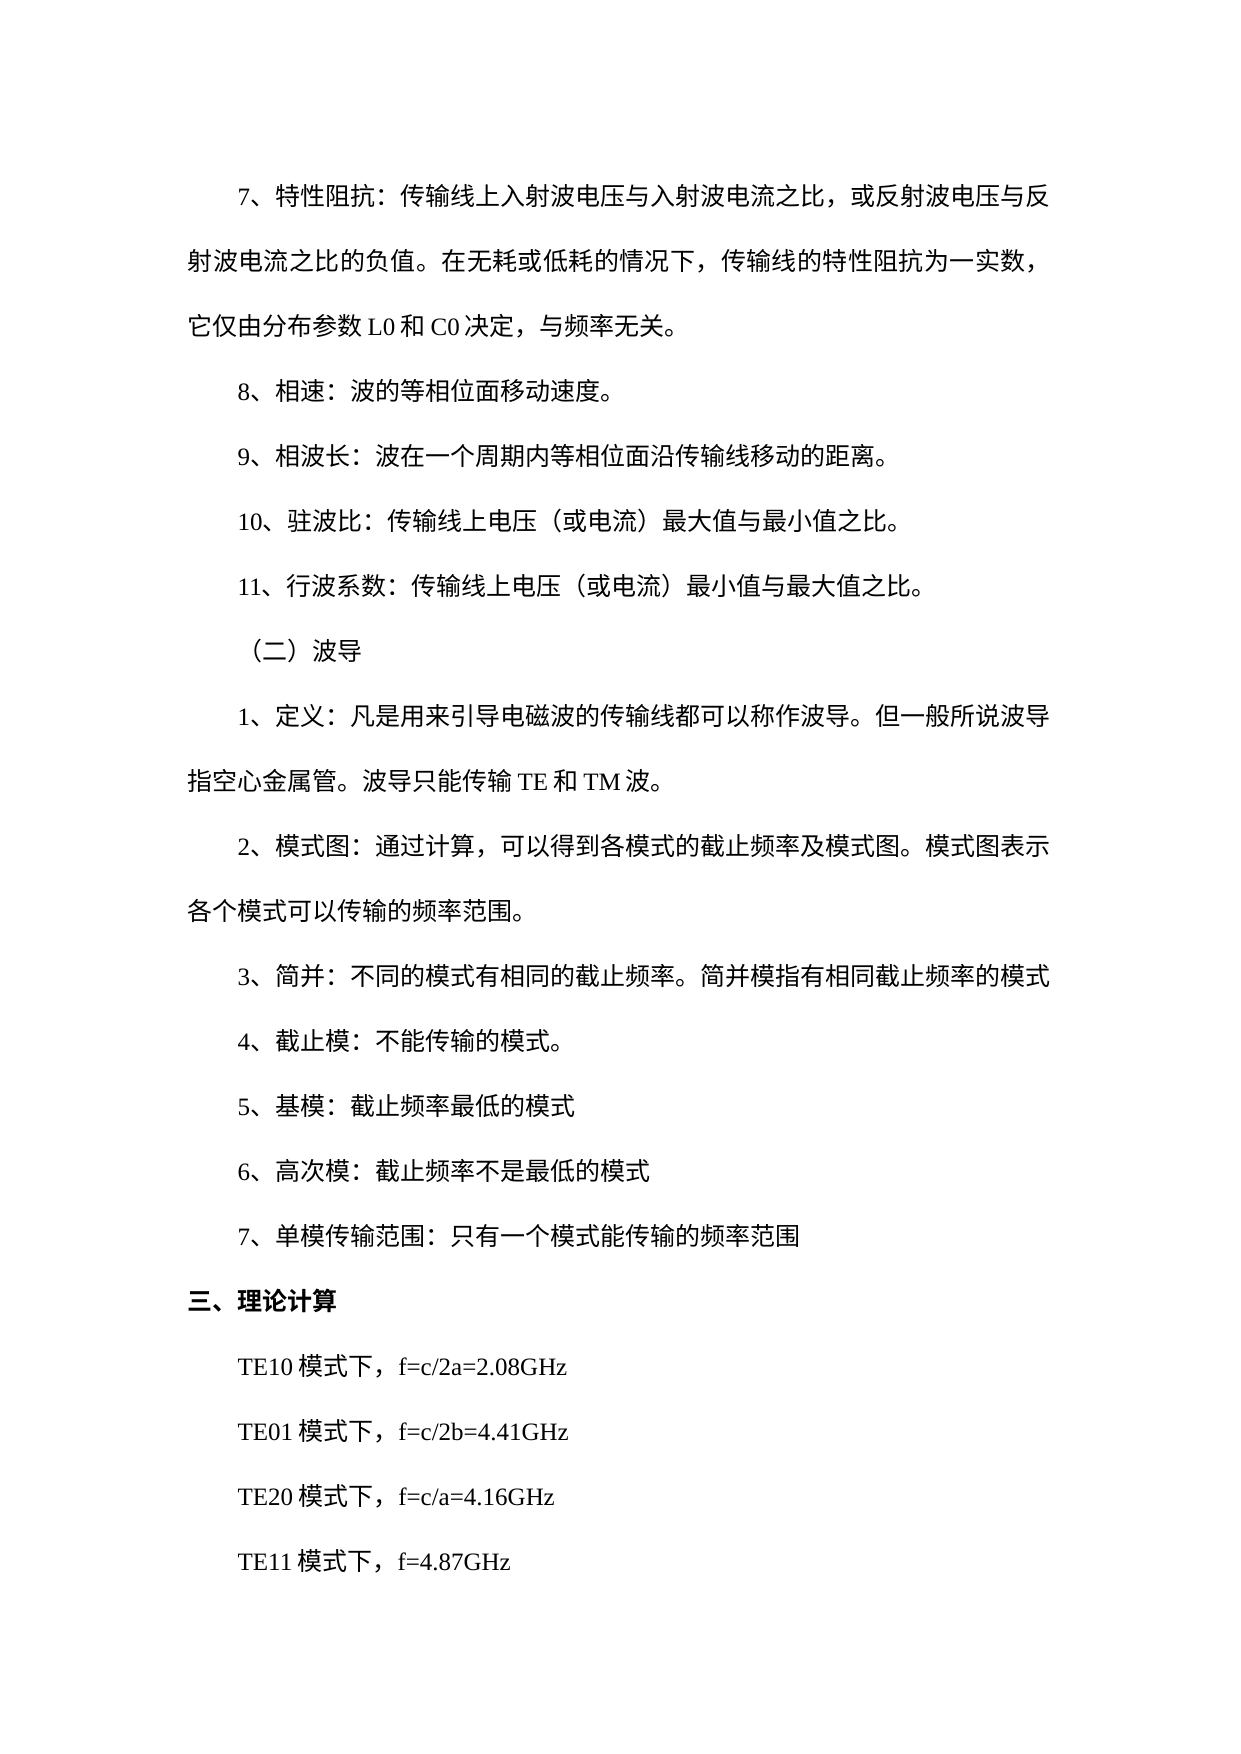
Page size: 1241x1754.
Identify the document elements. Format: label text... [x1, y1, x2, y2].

text 1、定义：凡是用来引导电磁波的传输线都可以称作波导。但一般所说波导指空心金属管。波导只能传输TE和TM波。 [187, 682, 1053, 812]
text 10、驻波比：传输线上电压（或电流）最大值与最小值之比。 [187, 487, 1053, 552]
text TE20模式下，f=c/a=4.16GHz [187, 1462, 1053, 1527]
text 2、模式图：通过计算，可以得到各模式的截止频率及模式图。模式图表示各个模式可以传输的频率范围。 [187, 812, 1053, 942]
text 7、特性阻抗：传输线上入射波电压与入射波电流之比，或反射波电压与反射波电流之比的负值。在无耗或低耗的情况下，传输线的特性阻抗为一实数，它仅由分布参数L0和C0决定，与频率无关。 [187, 162, 1053, 357]
text 8、相速：波的等相位面移动速度。 [187, 357, 1053, 422]
text 11、行波系数：传输线上电压（或电流）最小值与最大值之比。 [187, 552, 1053, 617]
text 5、基模：截止频率最低的模式 [187, 1072, 1053, 1137]
text 9、相波长：波在一个周期内等相位面沿传输线移动的距离。 [187, 422, 1053, 487]
text 三、理论计算 [187, 1267, 1053, 1332]
text TE10模式下，f=c/2a=2.08GHz [187, 1332, 1053, 1397]
text 4、截止模：不能传输的模式。 [187, 1007, 1053, 1072]
text TE01模式下，f=c/2b=4.41GHz [187, 1397, 1053, 1462]
text （二）波导 [187, 617, 1053, 682]
text 3、简并：不同的模式有相同的截止频率。简并模指有相同截止频率的模式 [187, 942, 1053, 1007]
text TE11模式下，f=4.87GHz [187, 1527, 1053, 1592]
text 6、高次模：截止频率不是最低的模式 [187, 1137, 1053, 1202]
text 7、单模传输范围：只有一个模式能传输的频率范围 [187, 1202, 1053, 1267]
